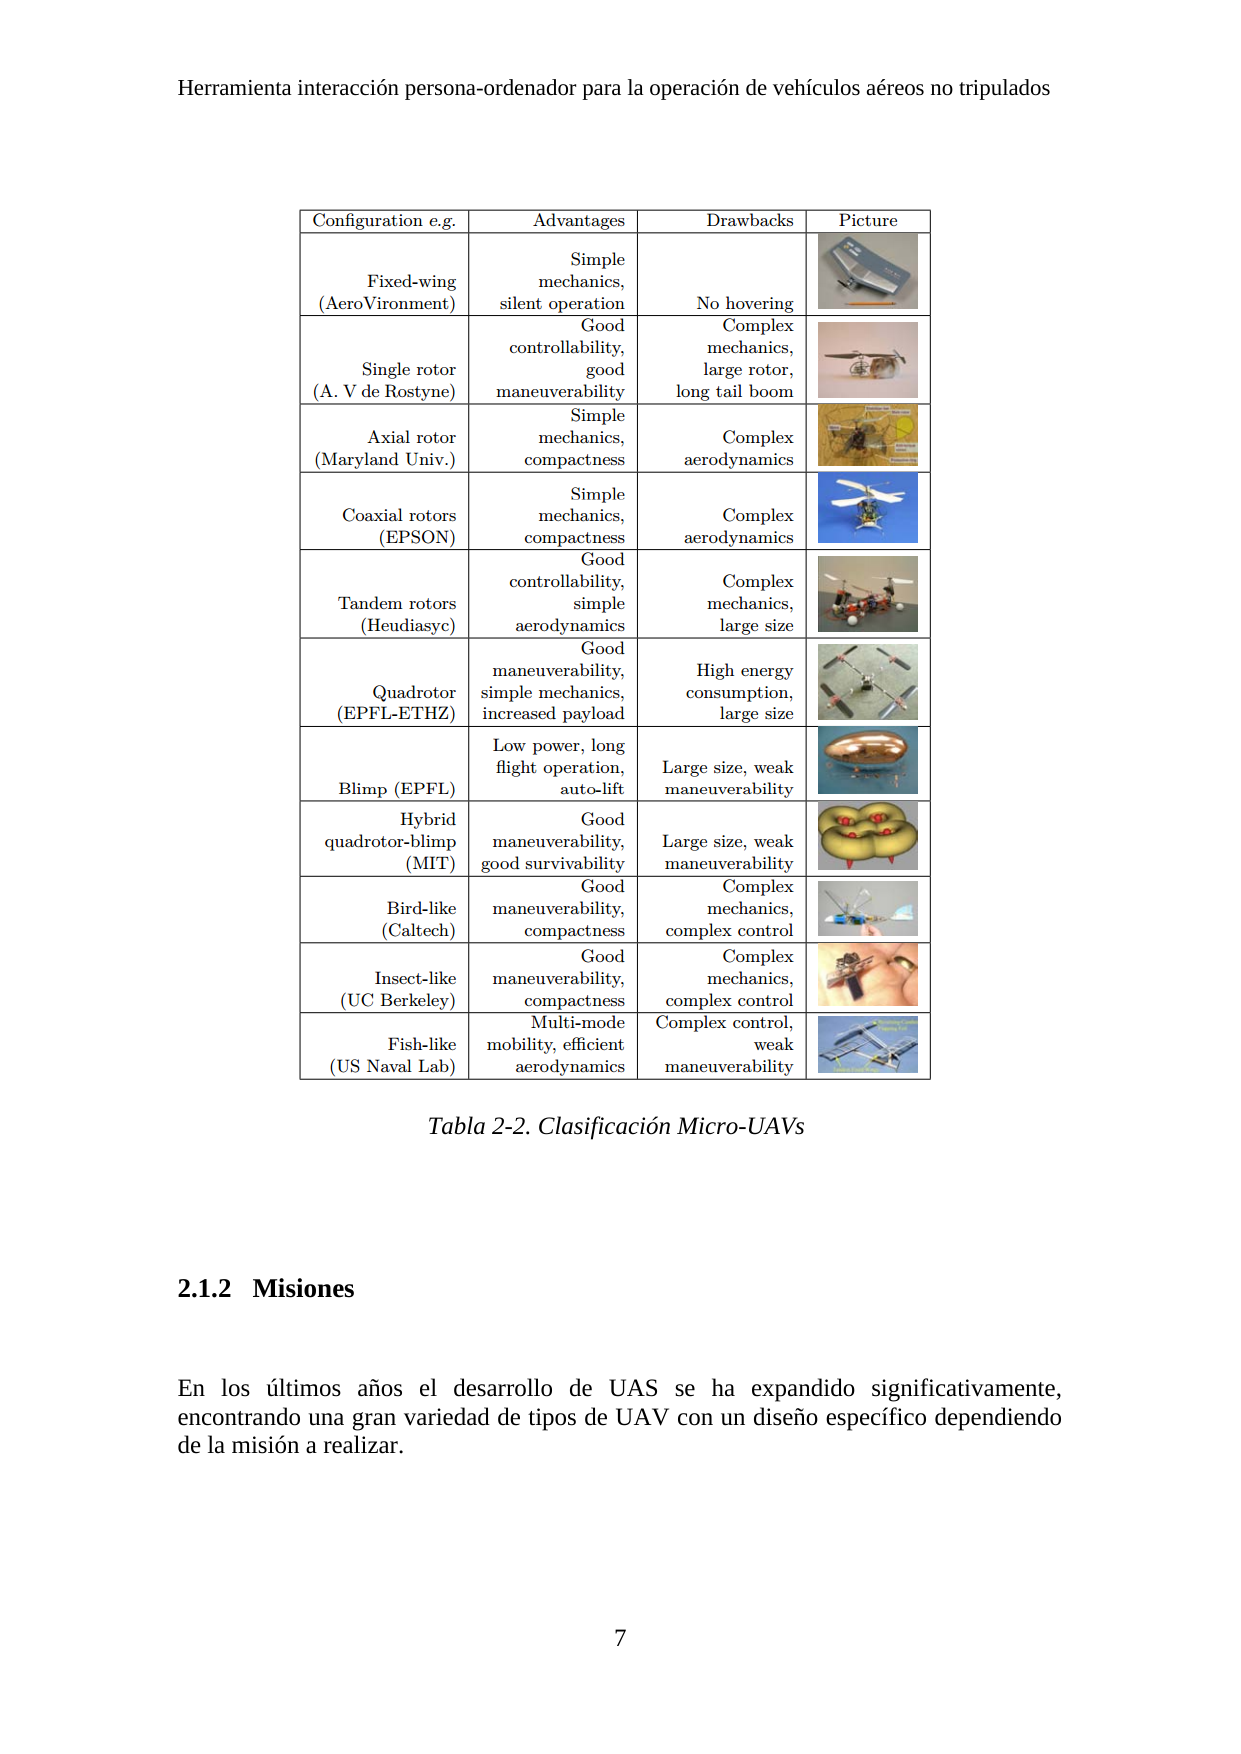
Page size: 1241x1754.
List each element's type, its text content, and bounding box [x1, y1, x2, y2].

text En los últimos años el desarrollo de UAS se ha expandido significativamente, encontrando una gran variedad de tipos de UAV con un diseño específico dependiendo de la misión a realizar. [177, 1373, 1063, 1459]
picture [280, 206, 960, 1086]
subtitle Misiones [177, 1272, 1063, 1304]
text Tabla 2-2. Clasificación Micro-UAVs [177, 1111, 1063, 1140]
